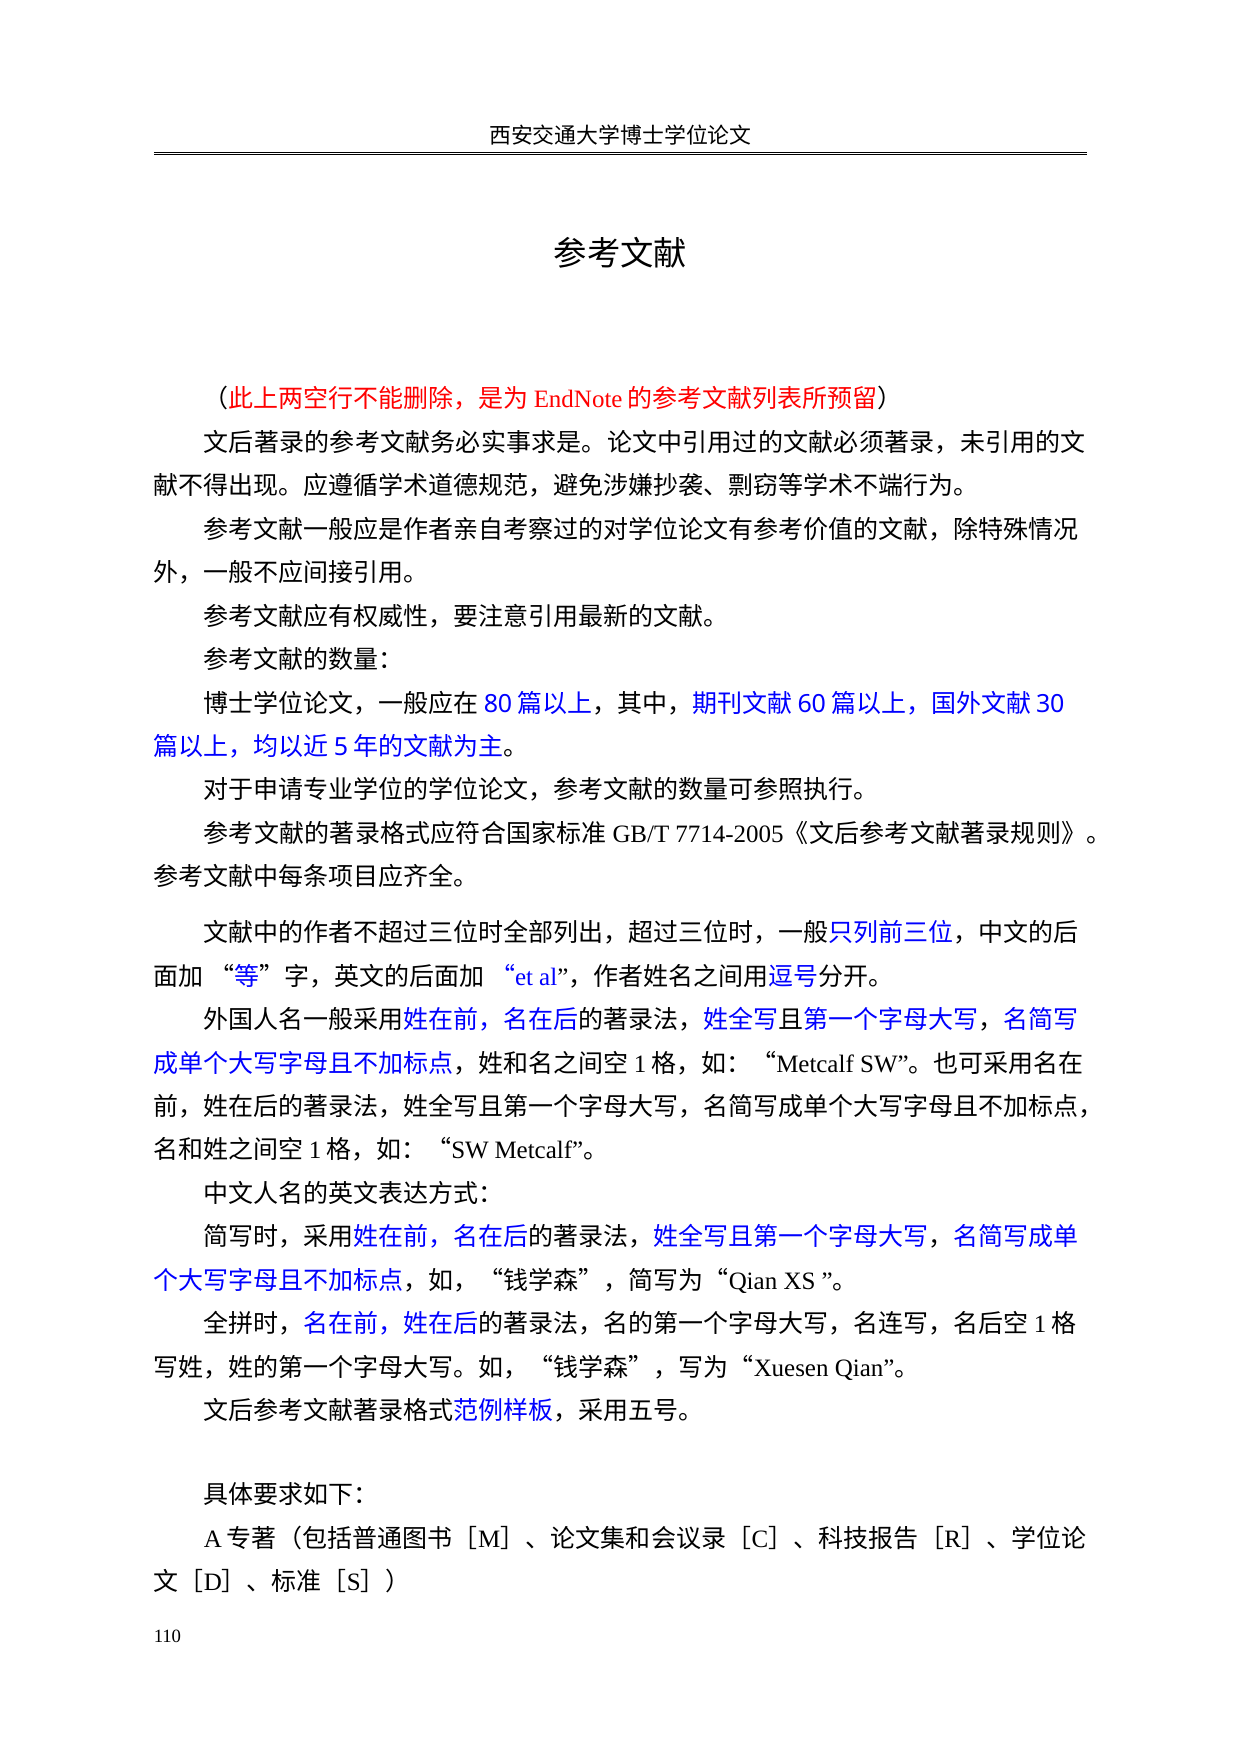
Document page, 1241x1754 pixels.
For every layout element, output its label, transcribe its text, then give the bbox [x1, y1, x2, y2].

text 参考文献一般应是作者亲自考察过的对学位论文有参考价值的文献，除特殊情况外，一般不应间接引用。 [153, 509, 1087, 589]
text 文后参考文献著录格式范例样板，采用五号。 [153, 1391, 1087, 1427]
subtitle 参考文献 [153, 227, 1087, 275]
text 参考文献的数量： [153, 639, 1087, 676]
text A 专著（包括普通图书［M］、论文集和会议录［C］、科技报告［R］、学位论文［D］、标准［S］） [153, 1518, 1087, 1598]
text 简写时，采用姓在前，名在后的著录法，姓全写且第一个字母大写，名简写成单个大写字母且不加标点，如，“钱学森”，简写为“Qian XS ”。 [153, 1217, 1087, 1296]
text （此上两空行不能删除，是为EndNote的参考文献列表所预留） [153, 379, 1087, 415]
text 文后著录的参考文献务必实事求是。论文中引用过的文献必须著录，未引用的文献不得出现。应遵循学术道德规范，避免涉嫌抄袭、剽窃等学术不端行为。 [153, 422, 1087, 502]
text 具体要求如下： [153, 1475, 1087, 1511]
text 参考文献应有权威性，要注意引用最新的文献。 [153, 596, 1087, 632]
text 对于申请专业学位的学位论文，参考文献的数量可参照执行。 [153, 770, 1087, 806]
text 文献中的作者不超过三位时全部列出，超过三位时，一般只列前三位，中文的后面加 “等”字，英文的后面加 “et al”，作者姓名之间用逗号分开。 [153, 913, 1087, 992]
text 外国人名一般采用姓在前，名在后的著录法，姓全写且第一个字母大写，名简写成单个大写字母且不加标点，姓和名之间空1格，如：“Metcalf SW”。也可采用名在前，姓在后的著录法，姓全写且第一个字母大写，名简写成单个大写字母且不加标点，名和姓之间空1格，如：“SW Metcalf”。 [153, 999, 1087, 1166]
text 中文人名的英文表达方式： [153, 1173, 1087, 1209]
text 参考文献的著录格式应符合国家标准GB/T 7714-2005《文后参考文献著录规则》。参考文献中每条项目应齐全。 [153, 813, 1087, 893]
text 全拼时，名在前，姓在后的著录法，名的第一个字母大写，名连写，名后空1格写姓，姓的第一个字母大写。如，“钱学森”，写为“Xuesen Qian”。 [153, 1304, 1087, 1383]
text 博士学位论文，一般应在80篇以上，其中，期刊文献60篇以上，国外文献30篇以上，均以近5年的文献为主。 [153, 683, 1087, 763]
